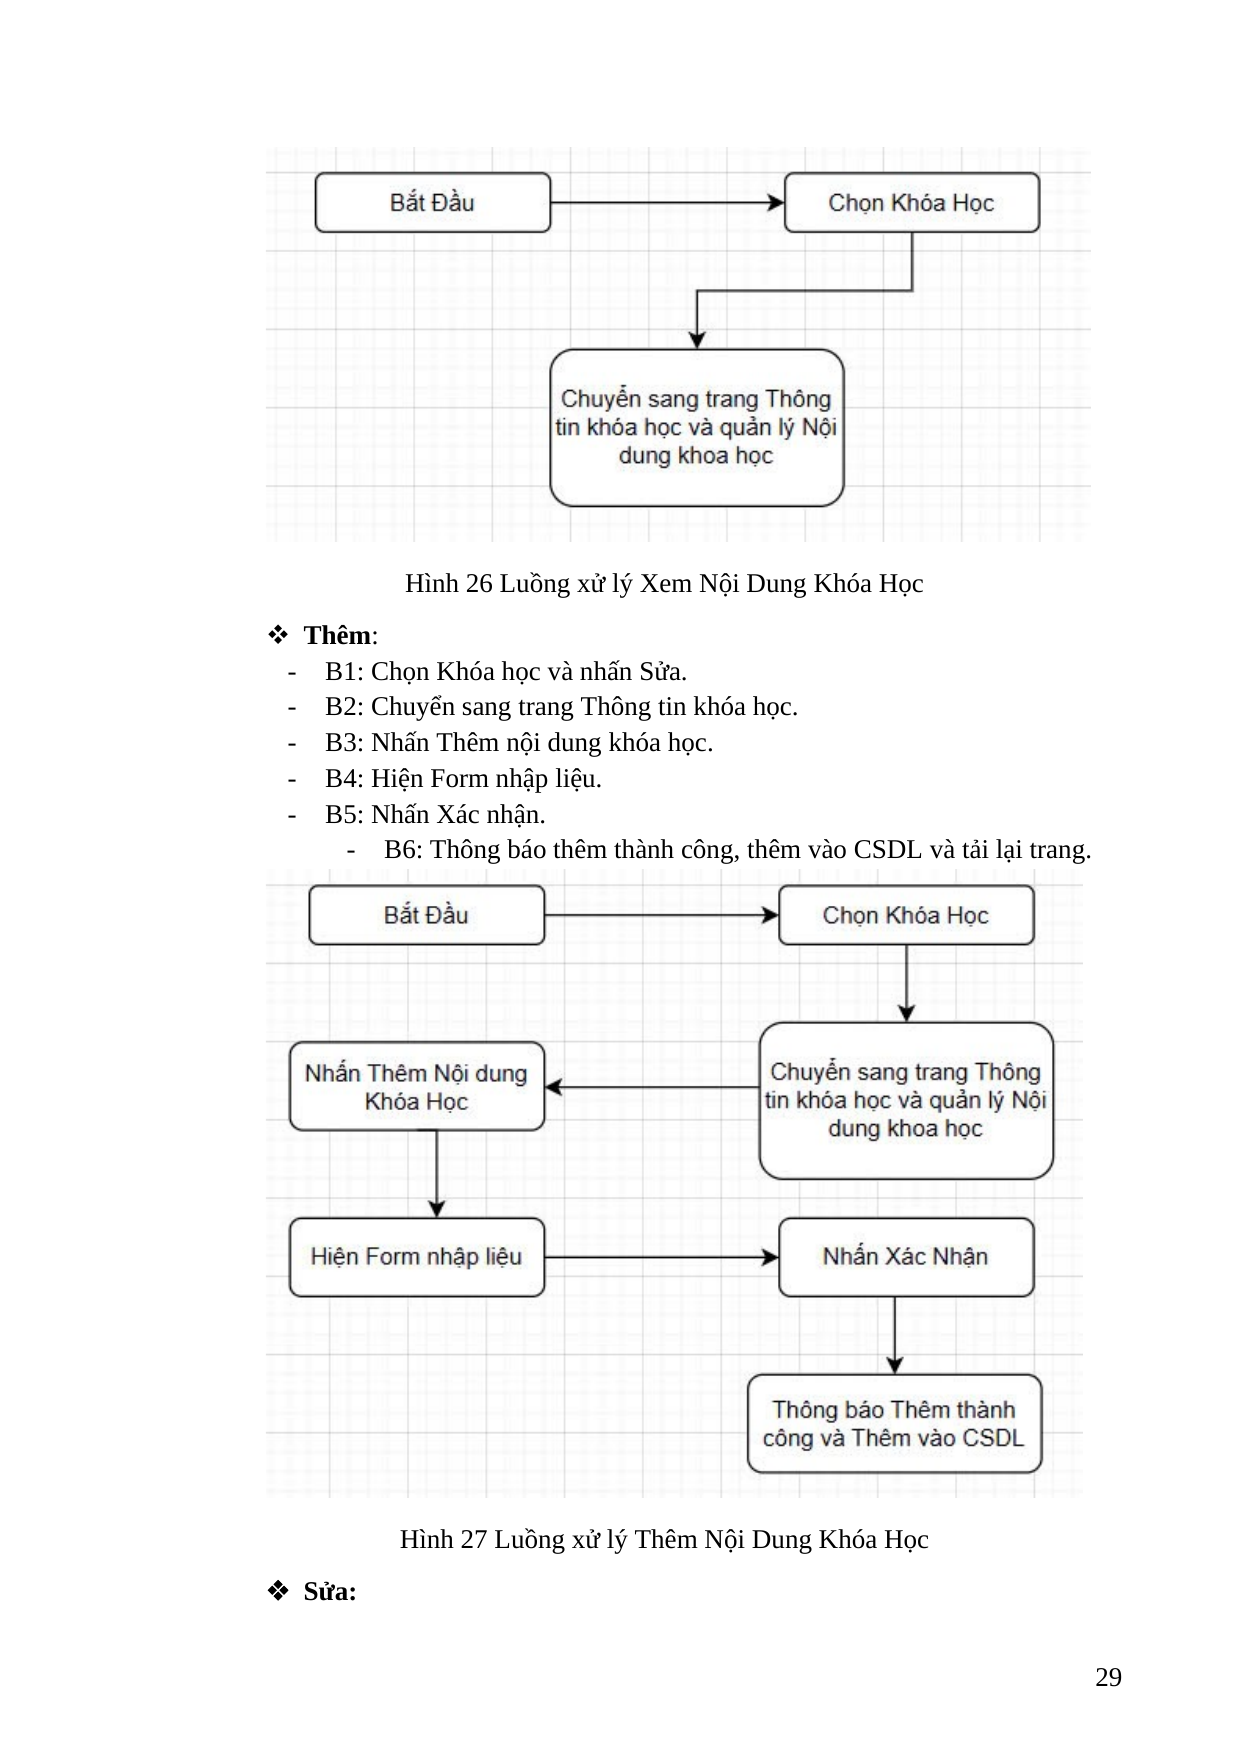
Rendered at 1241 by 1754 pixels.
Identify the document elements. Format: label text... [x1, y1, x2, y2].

list B3: Nhấn Thêm nội dung khóa học. [287, 726, 1122, 757]
list B4: Hiện Form nhập liệu. [287, 762, 1122, 793]
picture [265, 869, 1083, 1498]
list Thêm: [266, 619, 1122, 650]
picture [265, 147, 1091, 542]
list B5: Nhấn Xác nhận. [287, 798, 1122, 829]
list B6: Thông báo thêm thành công, thêm vào CSDL và tải lại trang. [346, 833, 1122, 864]
list B2: Chuyển sang trang Thông tin khóa học. [287, 691, 1122, 722]
list Sửa: [266, 1575, 1122, 1606]
list B1: Chọn Khóa học và nhấn Sửa. [287, 655, 1122, 686]
